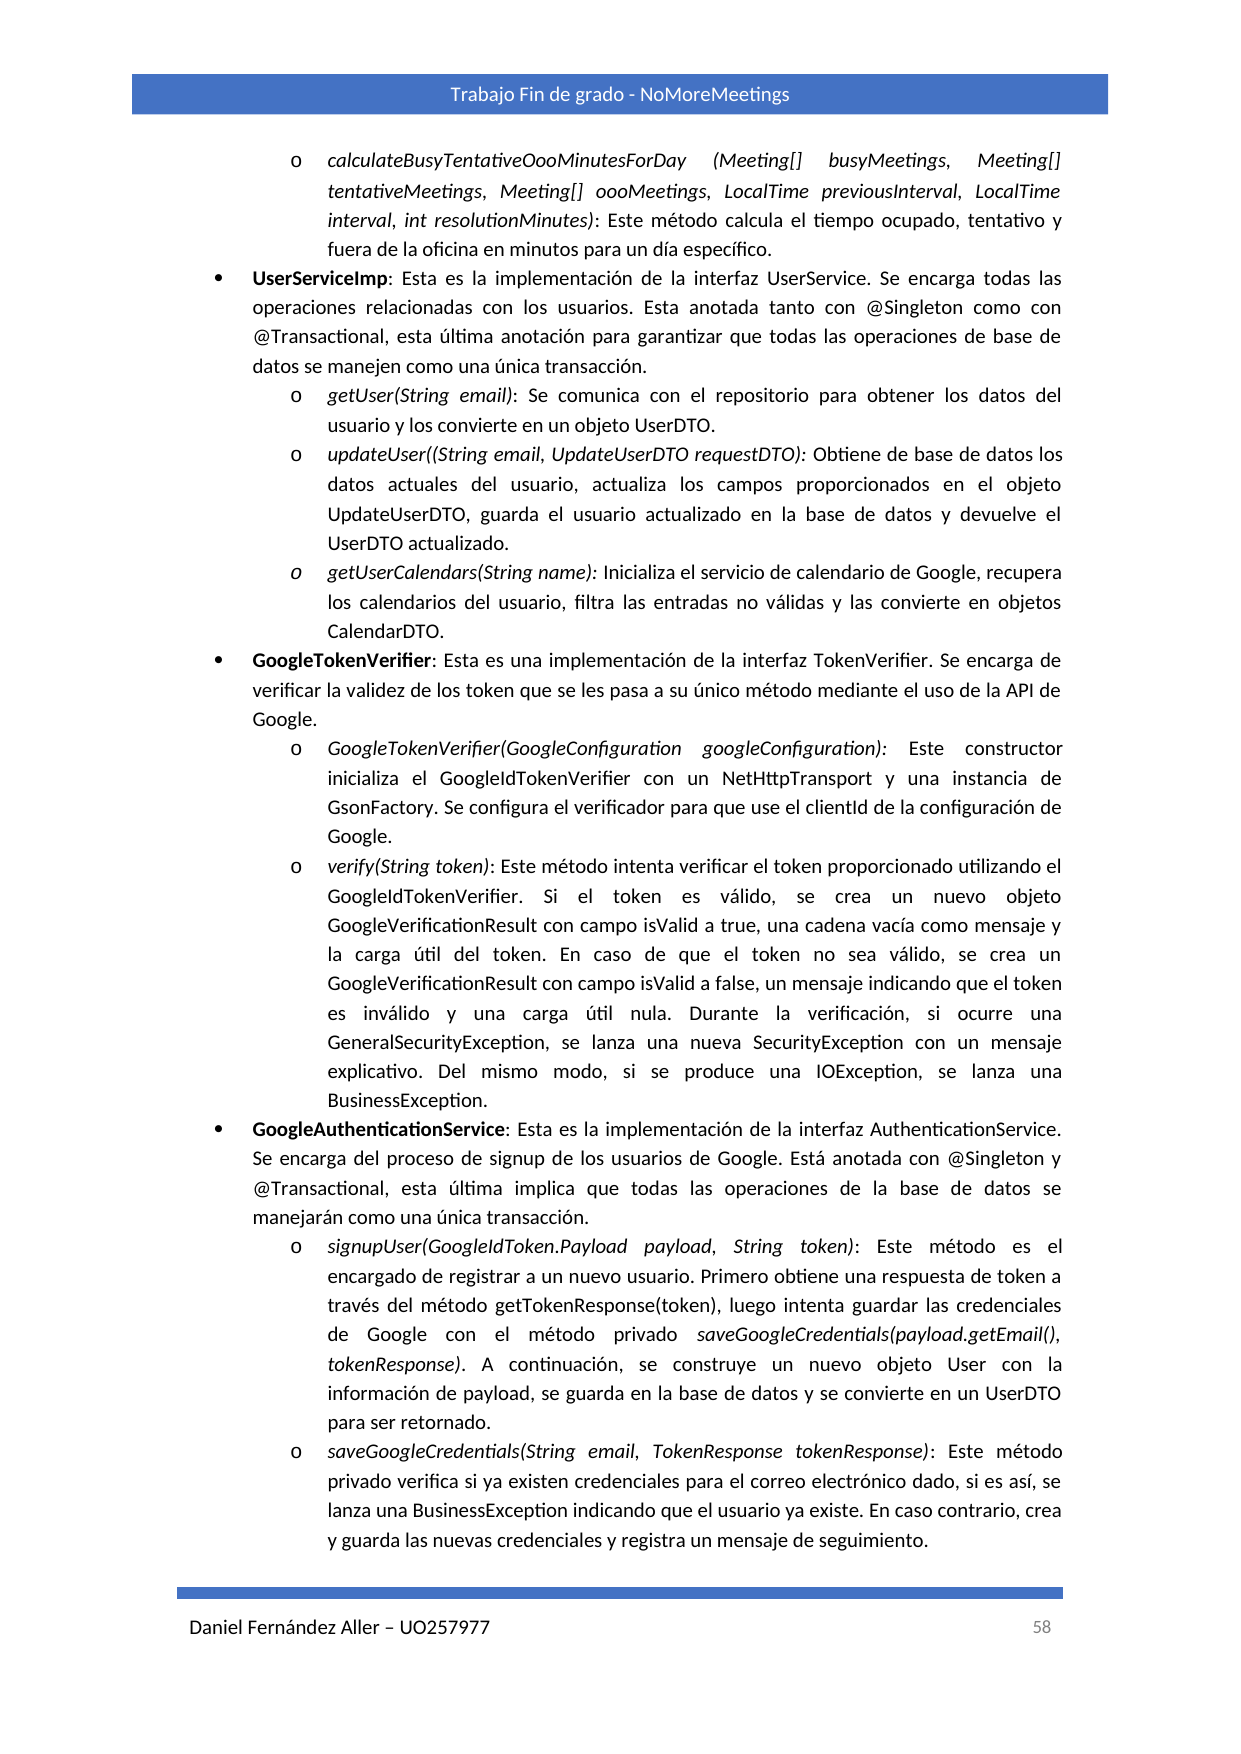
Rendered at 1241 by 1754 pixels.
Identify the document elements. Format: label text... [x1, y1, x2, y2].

list calculateBusyTentativeOooMinutesForDay (Meeting[] busyMeetings, Meeting[] tentativeMeetings, Meeting[] oooMeetings, LocalTime previousInterval, LocalTime interval, int resolutionMinutes): Este método calcula el tiempo ocupado, tentativo y fuera de la oficina en minutos para un día específico. [290, 148, 1063, 262]
list getUserCalendars(String name): Inicializa el servicio de calendario de Google, recupera los calendarios del usuario, filtra las entradas no válidas y las convierte en objetos CalendarDTO. [290, 559, 1063, 644]
list getUser(String email): Se comunica con el repositorio para obtener los datos del usuario y los convierte en un objeto UserDTO. [290, 382, 1063, 438]
list saveGoogleCredentials(String email, TokenResponse tokenResponse): Este método privado verifica si ya existen credenciales para el correo electrónico dado, si es así, se lanza una BusinessException indicando que el usuario ya existe. En caso contrario, crea y guarda las nuevas credenciales y registra un mensaje de seguimiento. [290, 1438, 1063, 1552]
list updateUser((String email, UpdateUserDTO requestDTO): Obtiene de base de datos los datos actuales del usuario, actualiza los campos proporcionados en el objeto UpdateUserDTO, guarda el usuario actualizado en la base de datos y devuelve el UserDTO actualizado. [290, 441, 1063, 555]
list GoogleTokenVerifier: Esta es una implementación de la interfaz TokenVerifier. Se encarga de verificar la validez de los token que se les pasa a su único método mediante el uso de la API de Google. [215, 648, 1063, 731]
list GoogleAuthenticationService: Esta es la implementación de la interfaz AuthenticationService. Se encarga del proceso de signup de los usuarios de Google. Está anotada con @Singleton y @Transactional, esta última implica que todas las operaciones de la base de datos se manejarán como una única transacción. [215, 1116, 1063, 1229]
list signupUser(GoogleIdToken.Payload payload, String token): Este método es el encargado de registrar a un nuevo usuario. Primero obtiene una respuesta de token a través del método getTokenResponse(token), luego intenta guardar las credenciales de Google con el método privado saveGoogleCredentials(payload.getEmail(), tokenResponse). A continuación, se construye un nuevo objeto User con la información de payload, se guarda en la base de datos y se convierte en un UserDTO para ser retornado. [290, 1233, 1063, 1434]
list verify(String token): Este método intenta verificar el token proporcionado utilizando el GoogleIdTokenVerifier. Si el token es válido, se crea un nuevo objeto GoogleVerificationResult con campo isValid a true, una cadena vacía como mensaje y la carga útil del token. En caso de que el token no sea válido, se crea un GoogleVerificationResult con campo isValid a false, un mensaje indicando que el token es inválido y una carga útil nula. Durante la verificación, si ocurre una GeneralSecurityException, se lanza una nueva SecurityException con un mensaje explicativo. Del mismo modo, si se produce una IOException, se lanza una BusinessException. [290, 853, 1063, 1113]
list UserServiceImp: Esta es la implementación de la interfaz UserService. Se encarga todas las operaciones relacionadas con los usuarios. Esta anotada tanto con @Singleton como con @Transactional, esta última anotación para garantizar que todas las operaciones de base de datos se manejen como una única transacción. [215, 265, 1063, 378]
list GoogleTokenVerifier(GoogleConfiguration googleConfiguration): Este constructor inicializa el GoogleIdTokenVerifier con un NetHttpTransport y una instancia de GsonFactory. Se configura el verificador para que use el clientId de la configuración de Google. [290, 735, 1063, 849]
